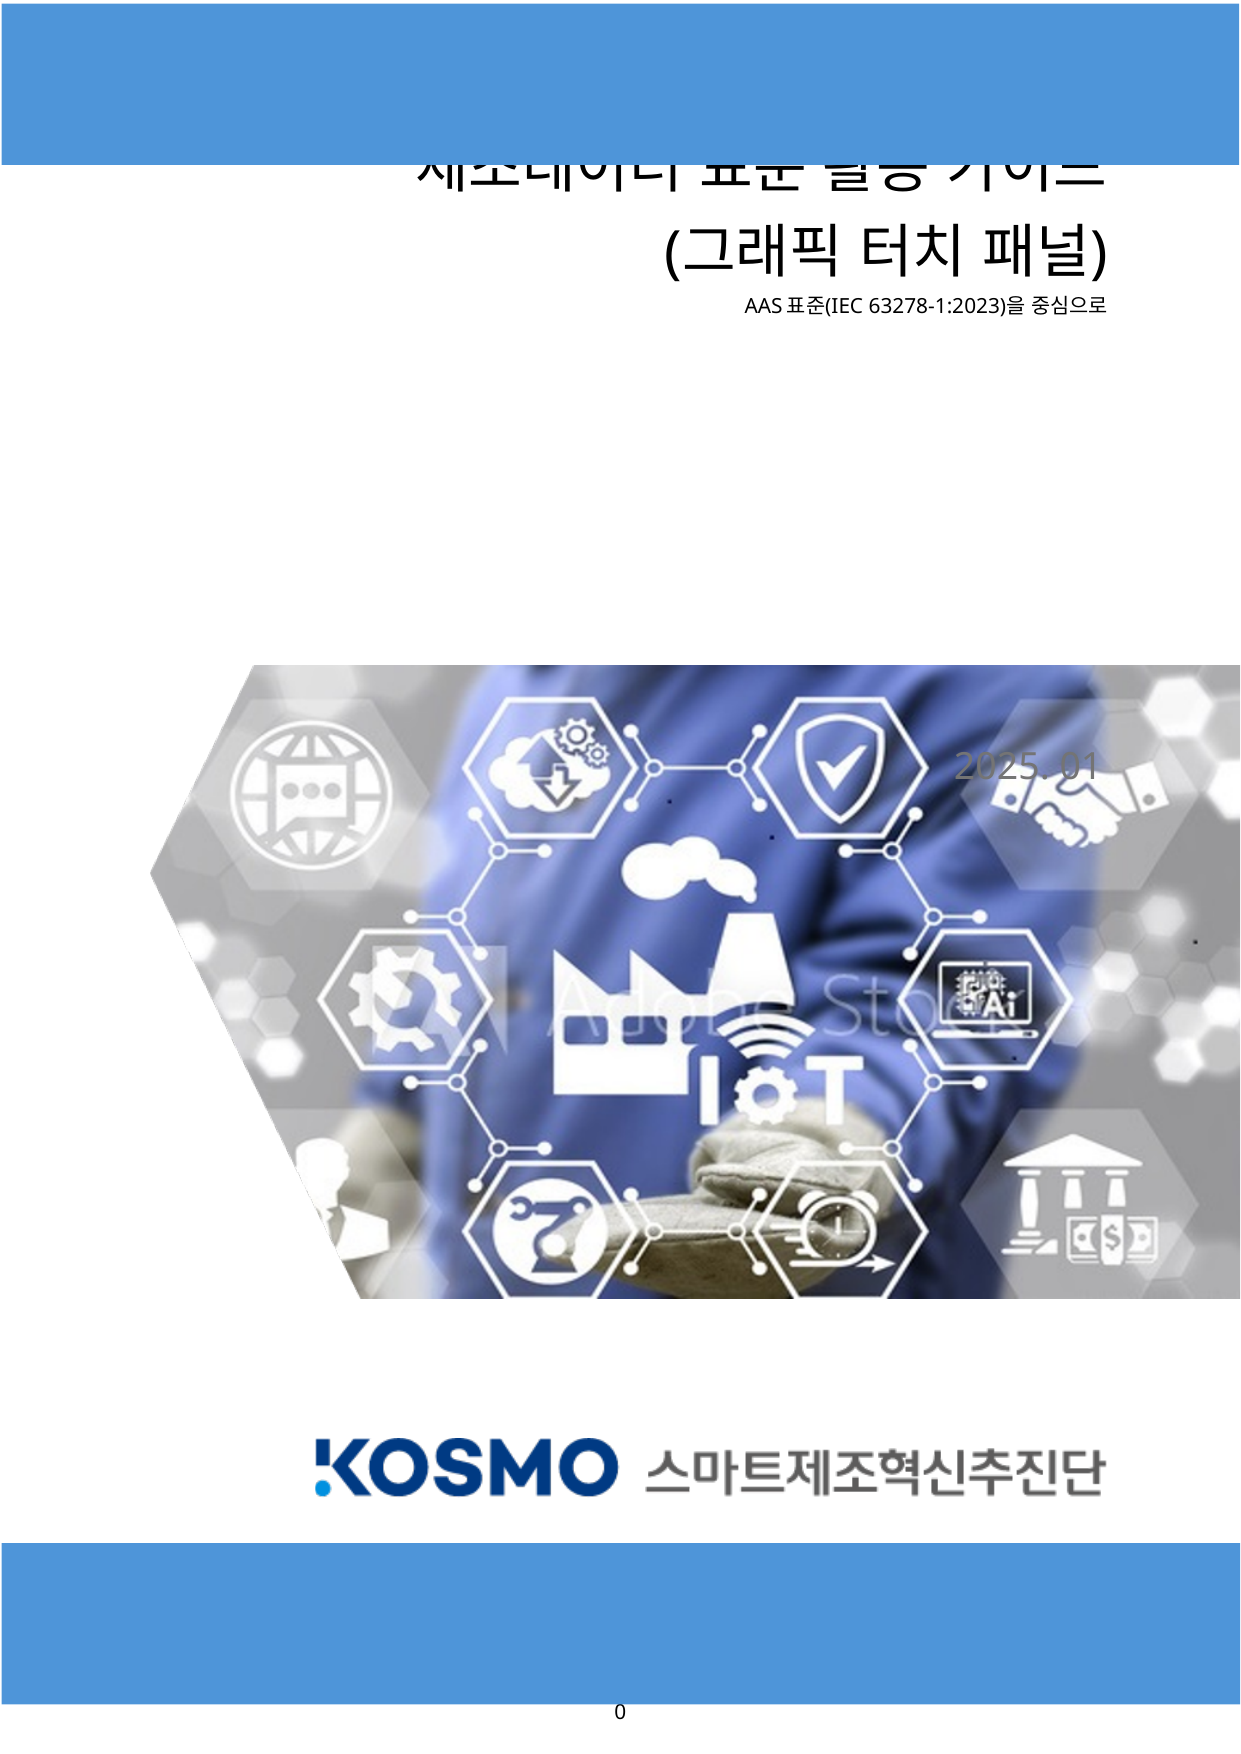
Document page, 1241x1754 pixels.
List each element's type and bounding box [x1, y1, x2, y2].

picture [150, 665, 1241, 1299]
picture [315, 1438, 1107, 1498]
